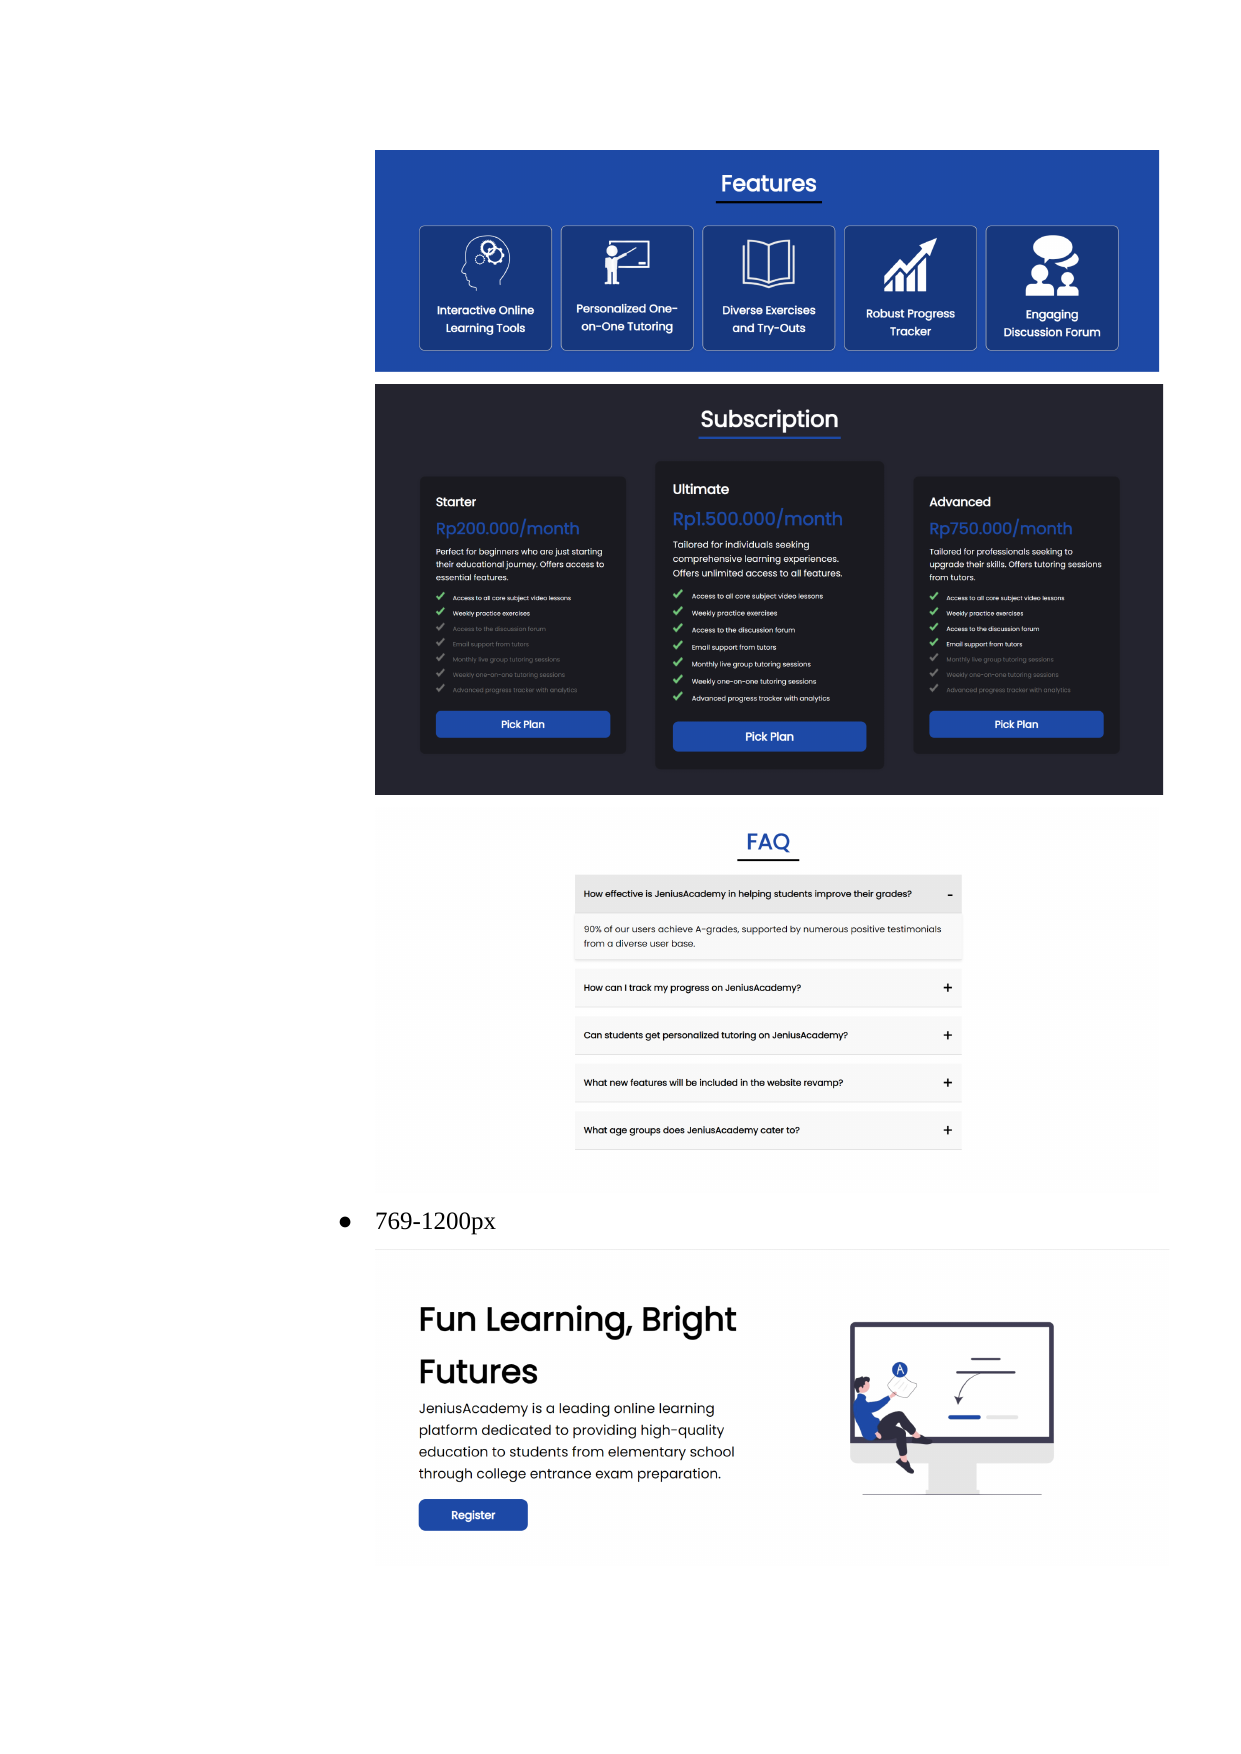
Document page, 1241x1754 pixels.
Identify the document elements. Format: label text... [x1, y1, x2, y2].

picture [375, 807, 1160, 1193]
list 769-1200px [337, 1206, 1090, 1235]
picture [375, 150, 1160, 372]
picture [375, 1249, 1170, 1566]
picture [375, 384, 1164, 795]
